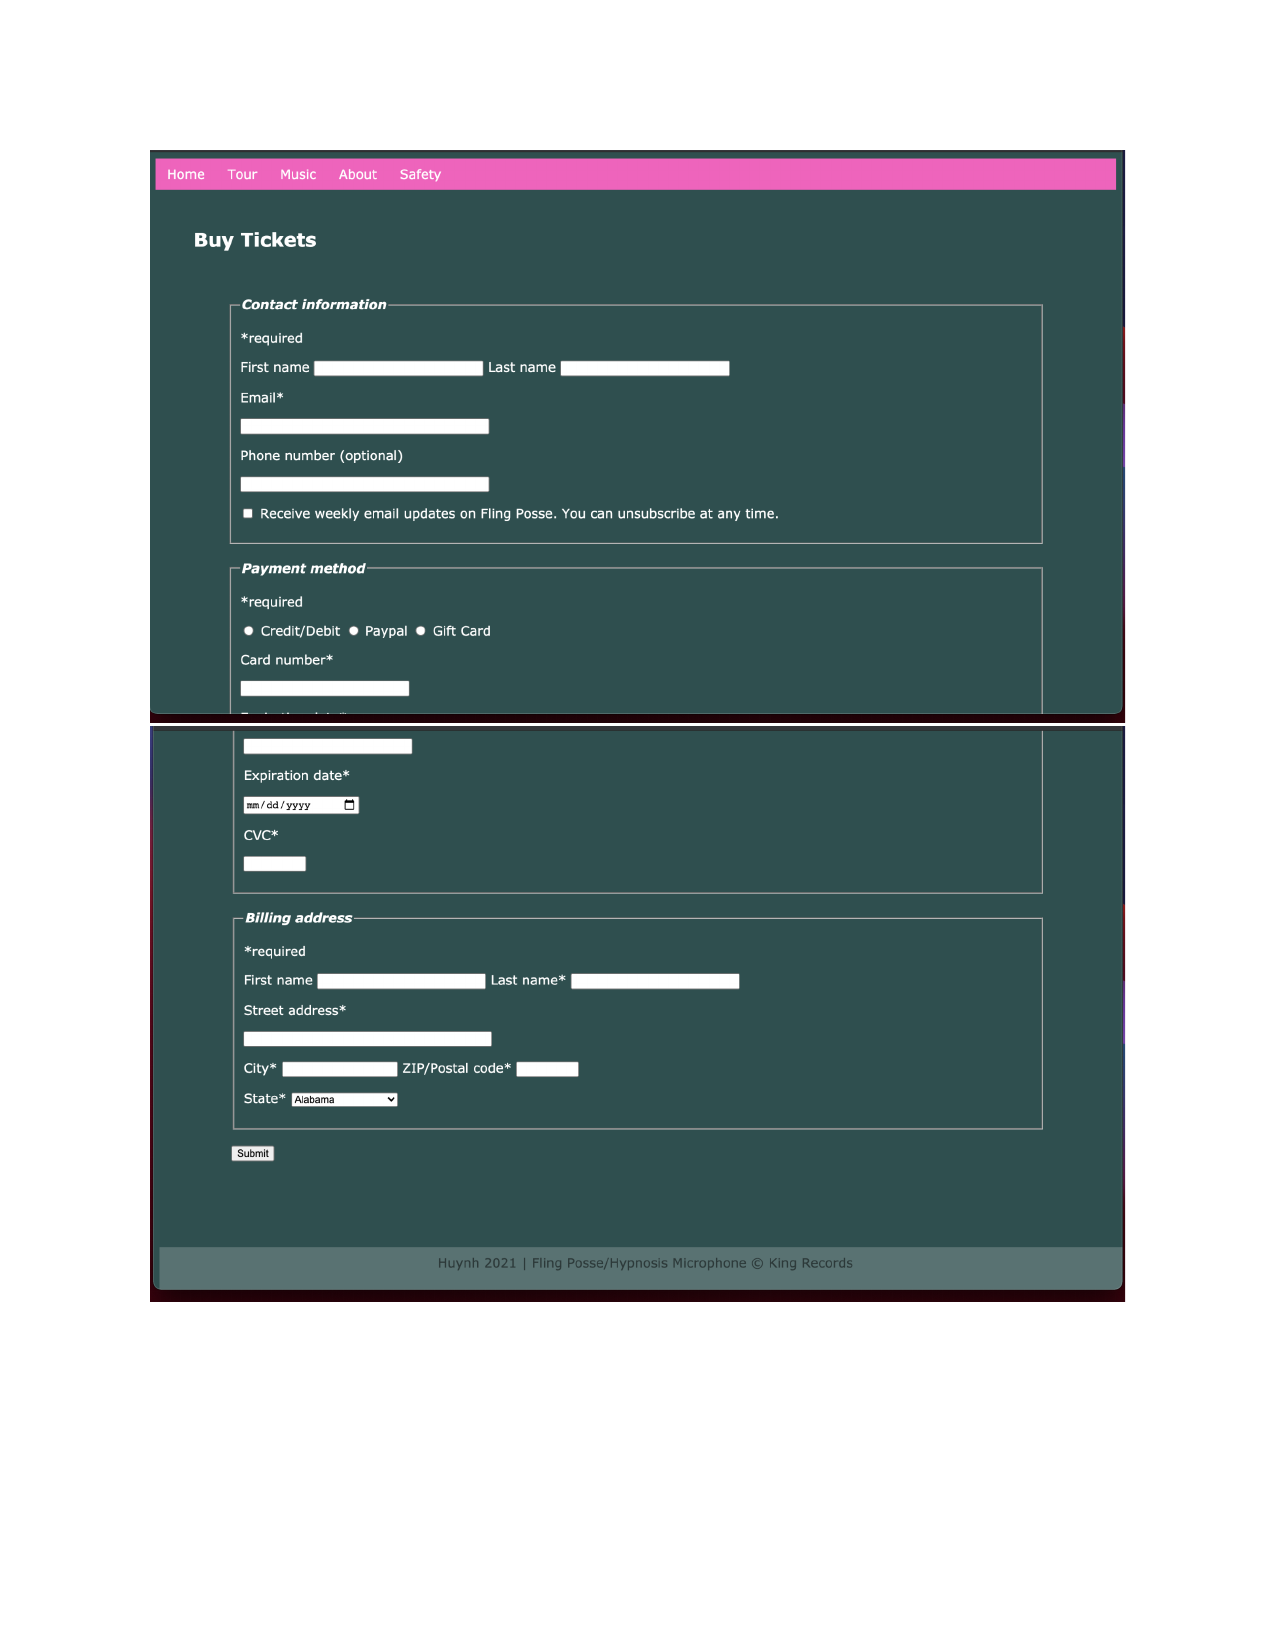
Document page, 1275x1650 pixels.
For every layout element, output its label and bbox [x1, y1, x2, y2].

picture [150, 150, 1125, 723]
picture [150, 726, 1125, 1302]
